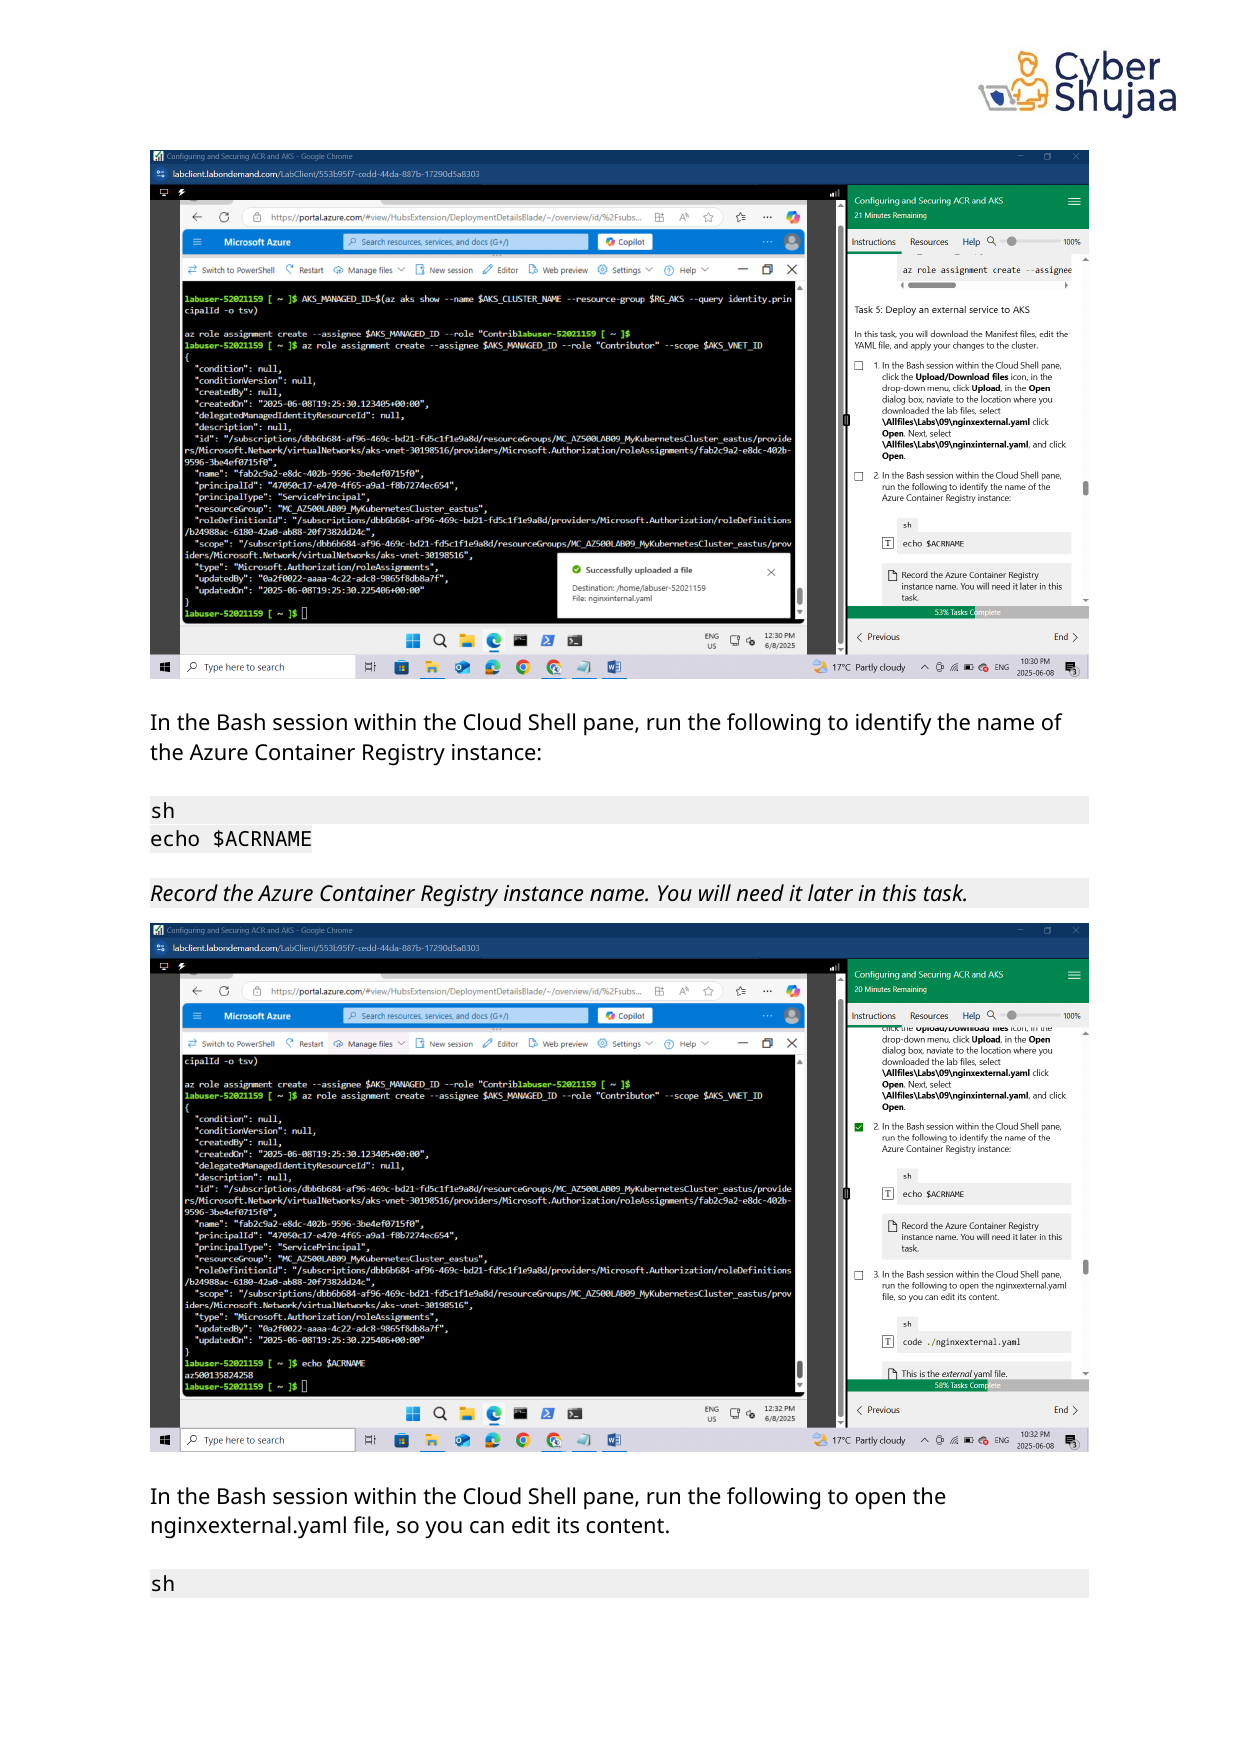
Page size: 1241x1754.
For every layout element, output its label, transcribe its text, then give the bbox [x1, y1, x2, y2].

picture [972, 44, 1180, 124]
text sh [150, 1569, 1089, 1598]
text echo $ACRNAME [150, 824, 1089, 853]
text sh [150, 796, 1089, 824]
text In the Bash session within the Cloud Shell pane, run the following to identify the name of the Azure Container Registry instance: [150, 707, 1089, 767]
picture [150, 923, 1089, 1452]
text In the Bash session within the Cloud Shell pane, run the following to open the nginxexternal.yaml file, so you can edit its content. [150, 1481, 1089, 1540]
picture [150, 150, 1089, 679]
text Record the Azure Container Registry instance name. You will need it later in this task. [150, 878, 1089, 908]
